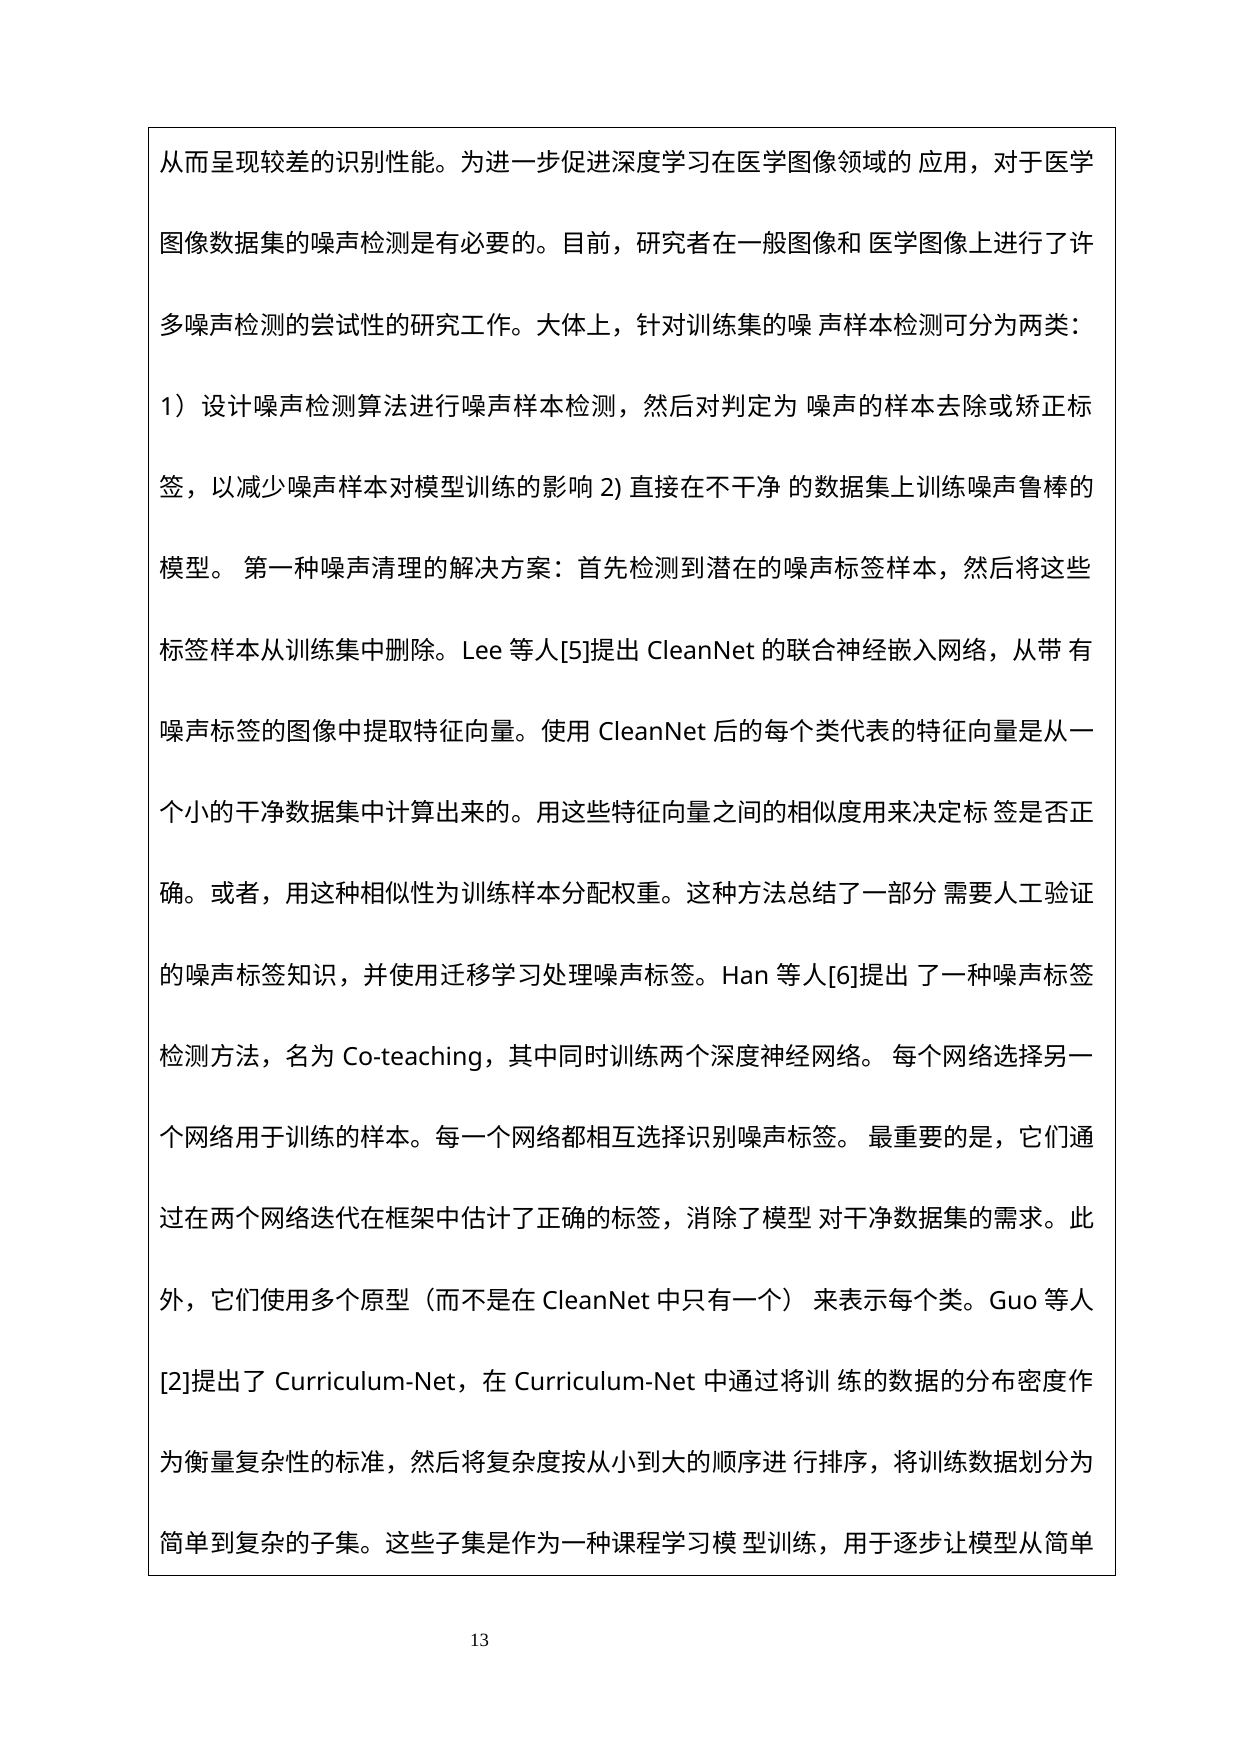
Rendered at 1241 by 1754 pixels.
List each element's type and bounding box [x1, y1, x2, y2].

table_header [149, 128, 1115, 1574]
